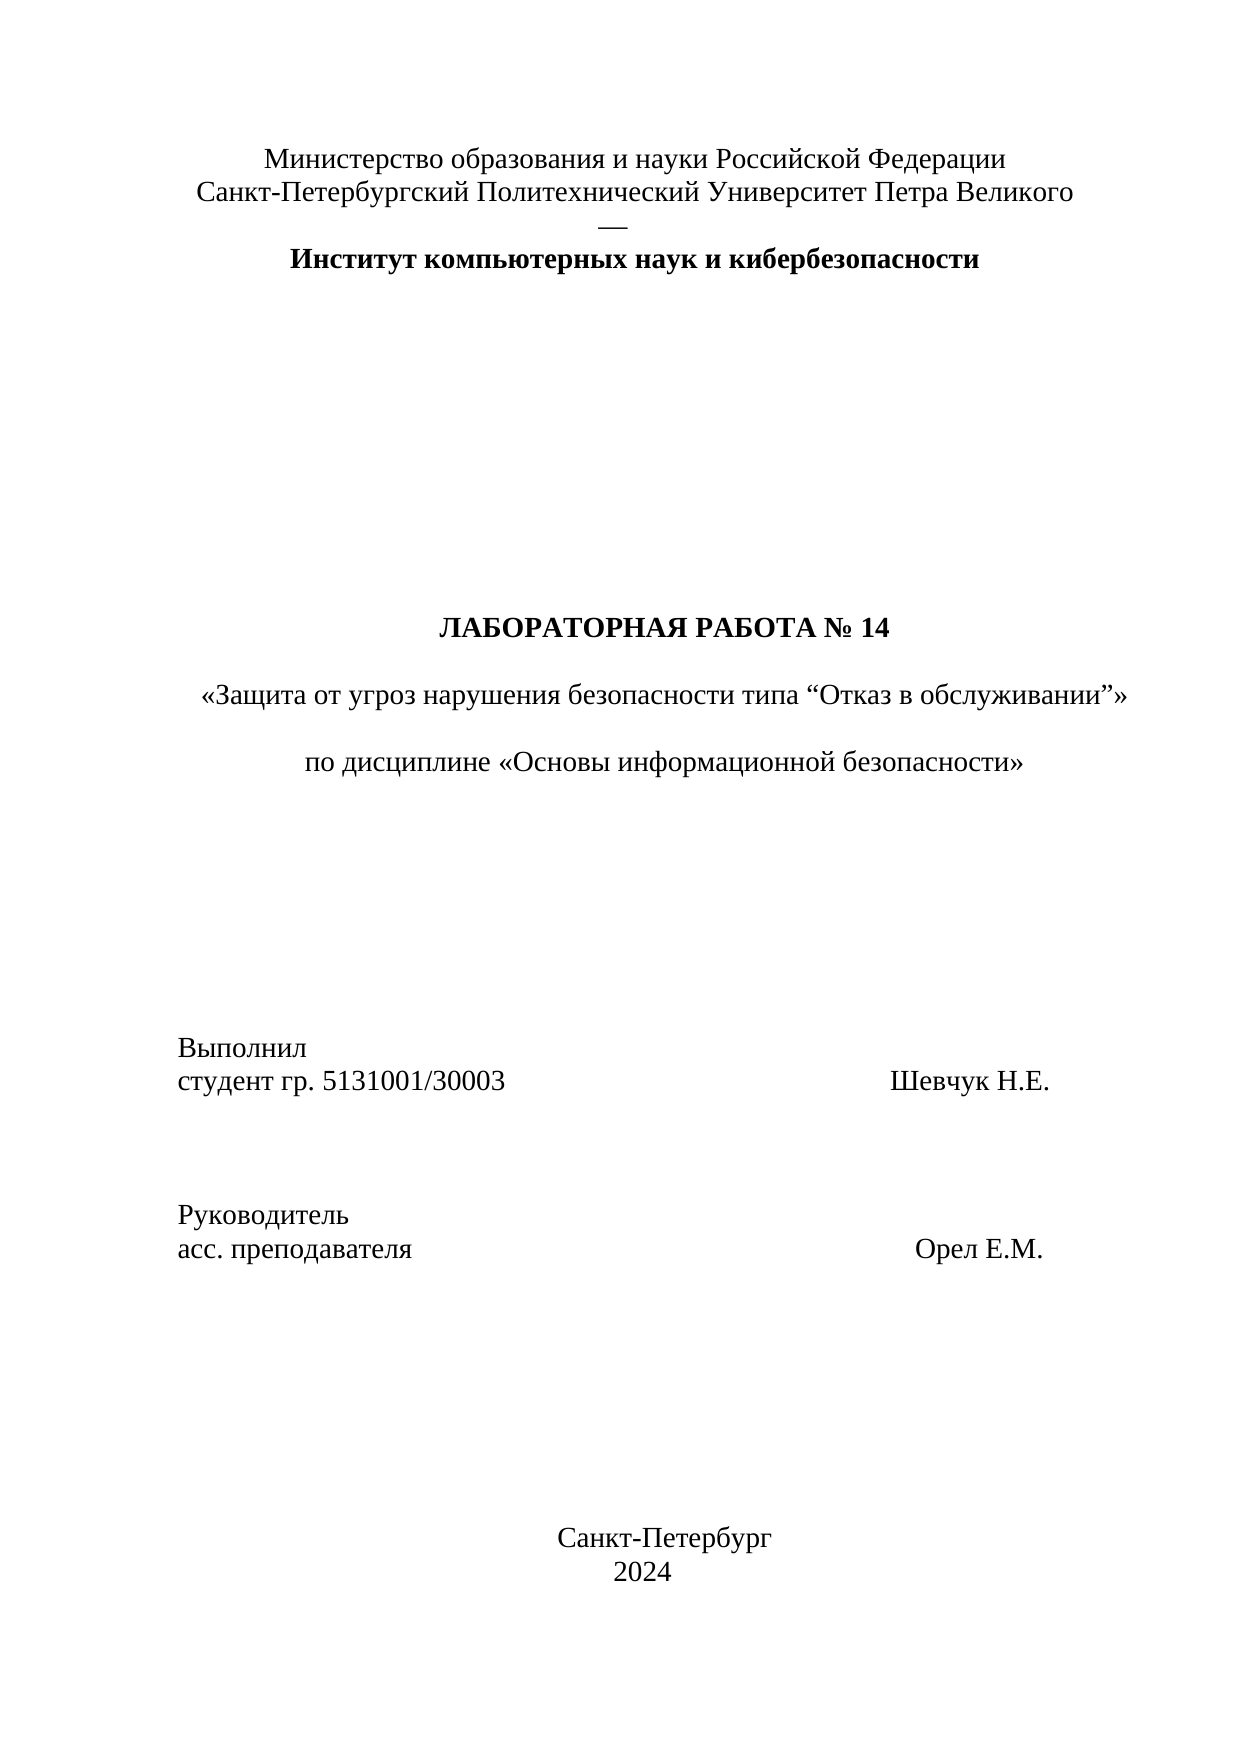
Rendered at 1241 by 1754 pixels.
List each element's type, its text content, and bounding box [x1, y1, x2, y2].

list асс. преподавателя Орел Е.М. [177, 1231, 1152, 1264]
text Санкт-Петербург [177, 1520, 1152, 1554]
list — [74, 208, 1152, 241]
list Санкт-Петербургский Политехнический Университет Петра Великого [118, 174, 1152, 208]
text ЛАБОРАТОРНАЯ РАБОТА № 14 [177, 610, 1152, 644]
list Институт компьютерных наук и кибербезопасности [118, 241, 1152, 275]
list Выполнил [177, 1030, 1152, 1063]
list Министерство образования и науки Российской Федерации [118, 141, 1152, 174]
list по дисциплине «Основы информационной безопасности» [177, 744, 1152, 778]
list студент гр. 5131001/30003 Шевчук Н.Е. [177, 1063, 1152, 1097]
list Руководитель [177, 1197, 1152, 1231]
list «Защита от угроз нарушения безопасности типа “Отказ в обслуживании”» [177, 677, 1152, 711]
text 2024 [133, 1554, 1152, 1587]
